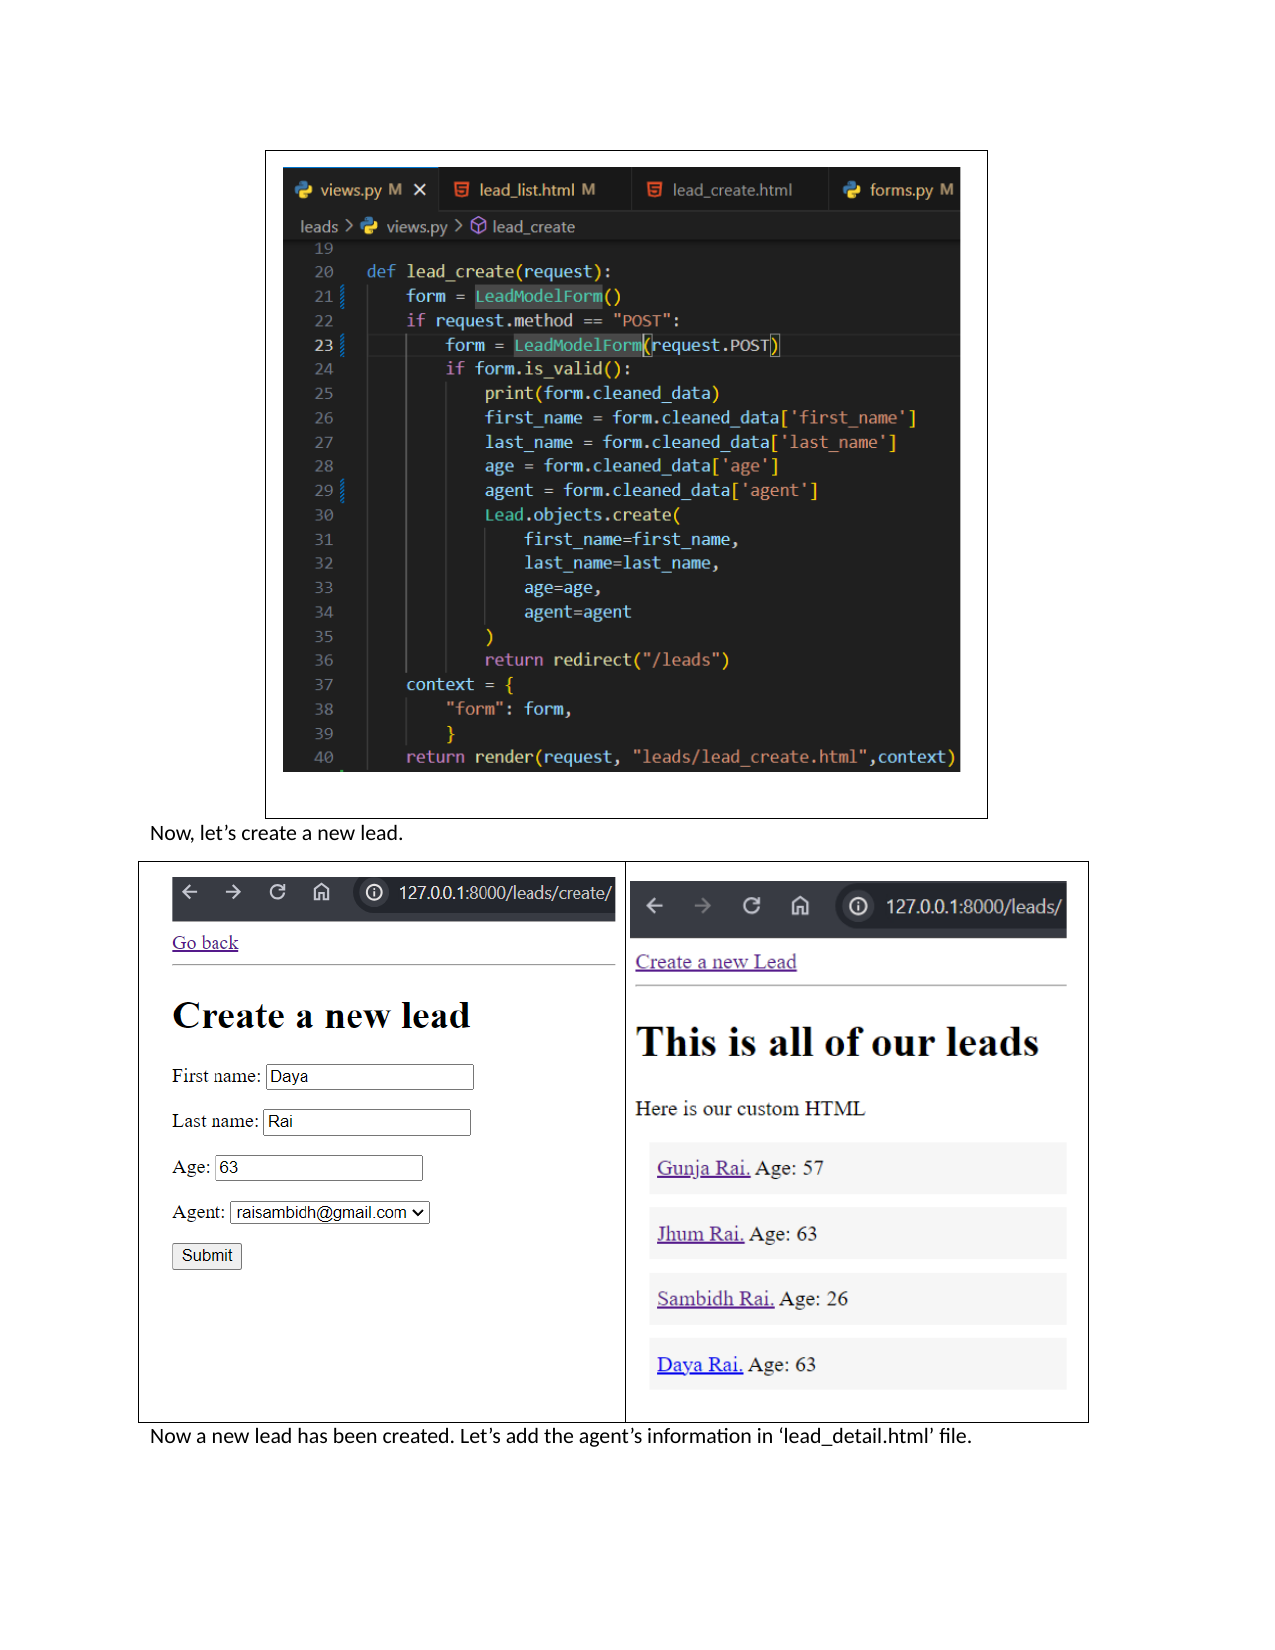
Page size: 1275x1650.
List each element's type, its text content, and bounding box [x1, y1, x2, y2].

table_header [139, 862, 625, 1422]
text Now a new lead has been created. Let’s add the agent’s information in ‘lead_detail.html’ file. [150, 1423, 1125, 1449]
table_header [266, 151, 987, 818]
picture [282, 167, 961, 771]
text Now, let’s create a new lead. [150, 819, 1125, 845]
table_header [626, 862, 1088, 1422]
picture [629, 881, 1067, 1391]
picture [171, 877, 615, 1275]
